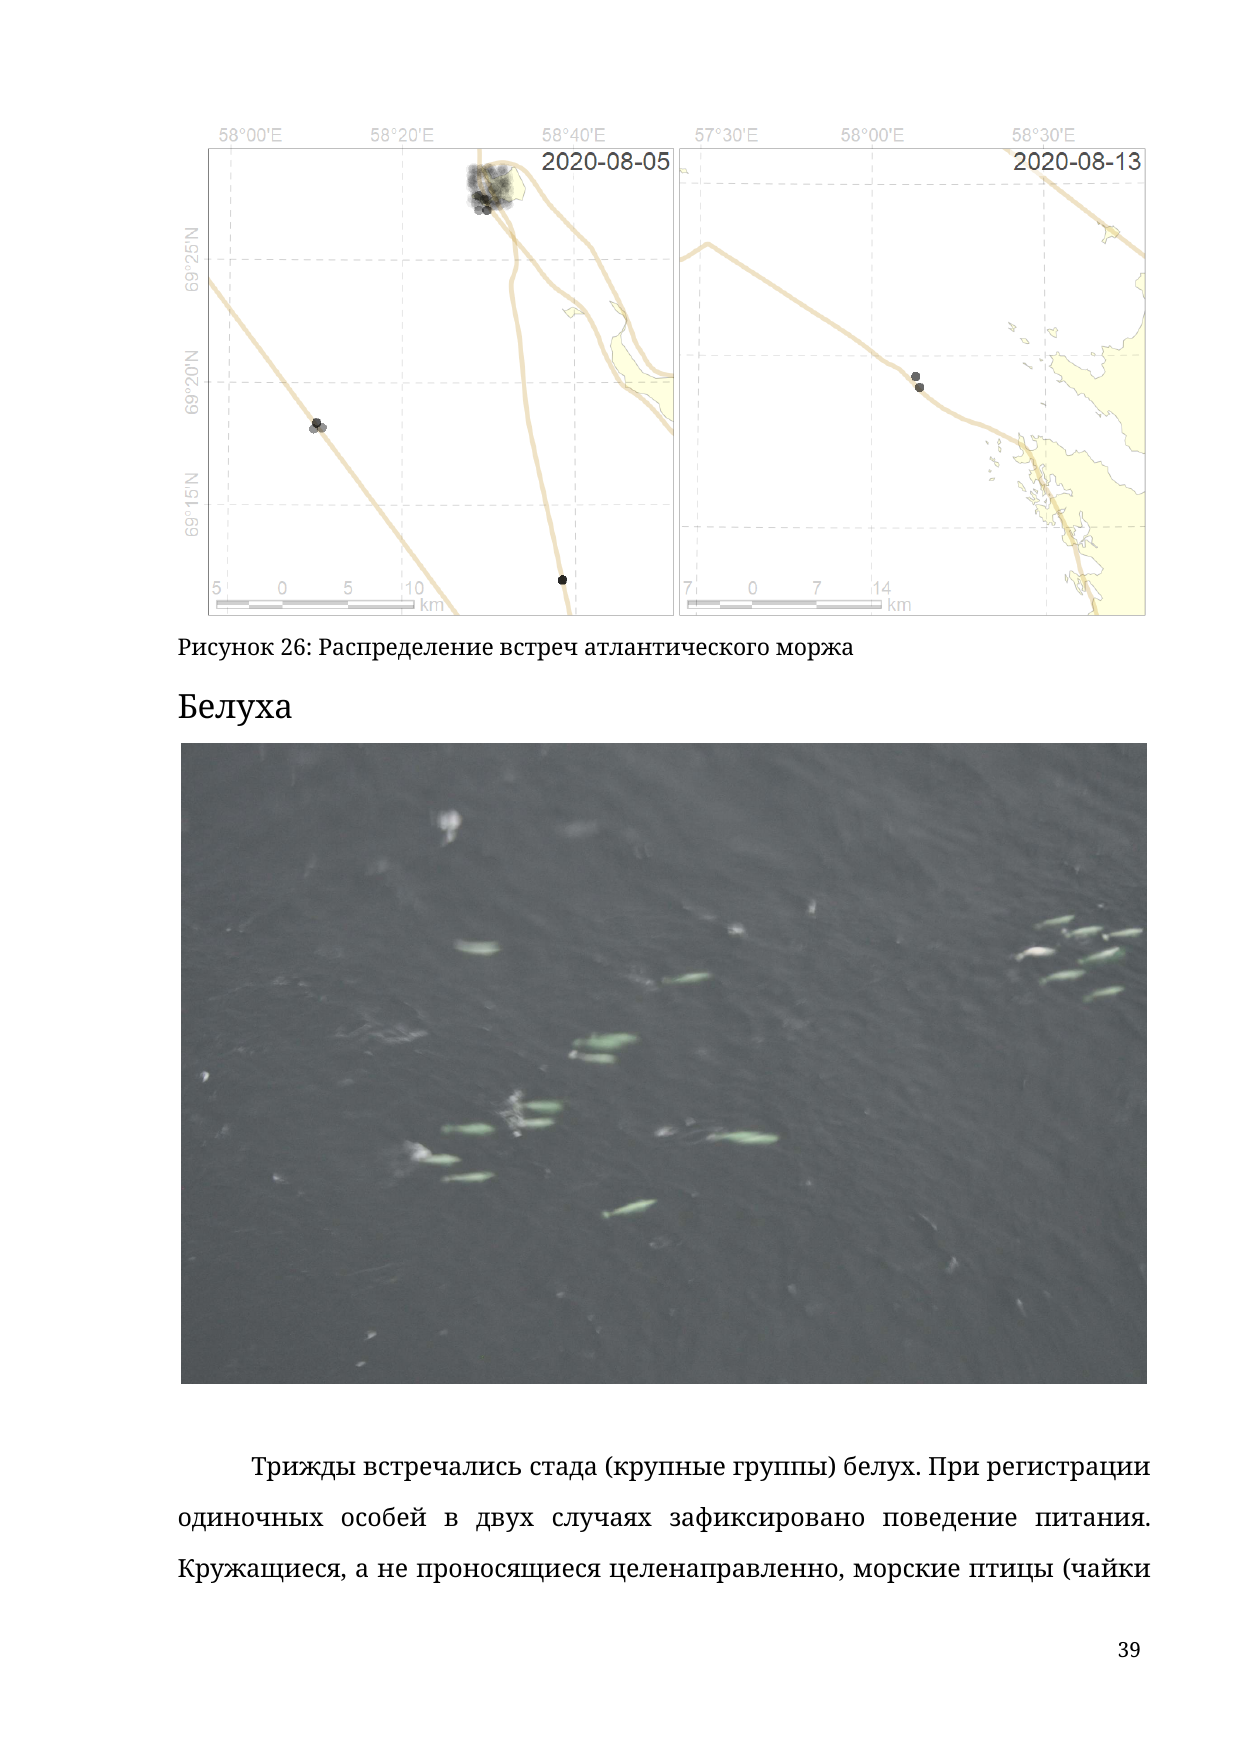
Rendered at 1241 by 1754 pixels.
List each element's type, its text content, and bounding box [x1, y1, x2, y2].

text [177, 1448, 1152, 1584]
subtitle Белуха [177, 682, 1152, 728]
picture [180, 124, 1149, 619]
picture [181, 743, 1147, 1384]
text Рисунок 26: Распределение встреч атлантического моржа [177, 631, 1152, 662]
